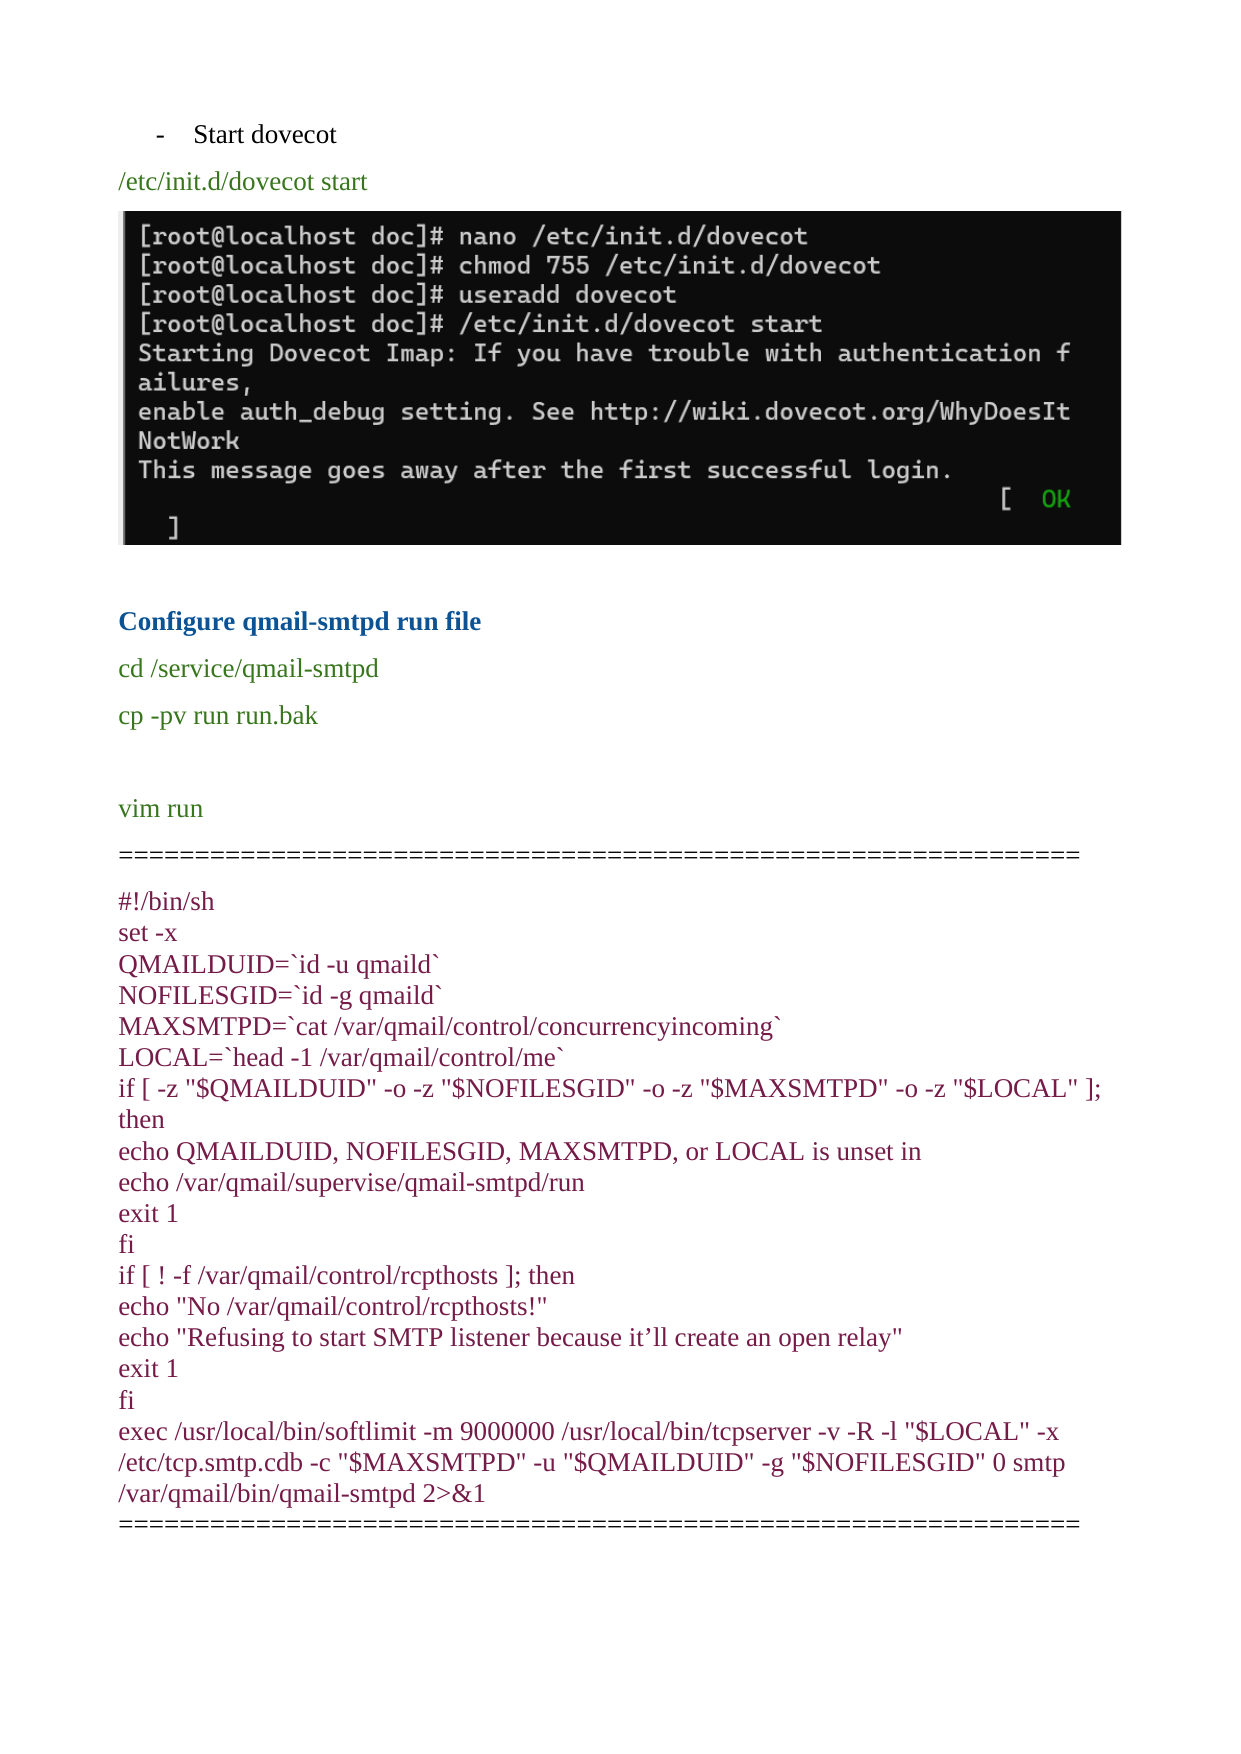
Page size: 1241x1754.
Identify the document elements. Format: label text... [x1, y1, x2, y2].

text exec /usr/local/bin/softlimit -m 9000000 /usr/local/bin/tcpserver -v -R -l "$LOCAL" -x /etc/tcp.smtp.cdb -c "$MAXSMTPD" -u "$QMAILDUID" -g "$NOFILESGID" 0 smtp /var/qmail/bin/qmail-smtpd 2>&1 [118, 1415, 1122, 1508]
text vim run [118, 792, 1122, 823]
text exit 1 [118, 1353, 1122, 1384]
picture [118, 211, 1122, 545]
list Start dovecot [156, 118, 1122, 149]
text =============================================================== [118, 839, 1122, 870]
text LOCAL=`head -1 /var/qmail/control/me` [118, 1041, 1122, 1072]
text =============================================================== [118, 1508, 1122, 1539]
text echo "Refusing to start SMTP listener because it’ll create an open relay" [118, 1321, 1122, 1353]
text NOFILESGID=`id -g qmaild` [118, 979, 1122, 1010]
text set -x [118, 917, 1122, 948]
text if [ ! -f /var/qmail/control/rcpthosts ]; then [118, 1259, 1122, 1290]
text fi [118, 1384, 1122, 1415]
text fi [118, 1228, 1122, 1259]
text echo /var/qmail/supervise/qmail-smtpd/run [118, 1166, 1122, 1197]
text MAXSMTPD=`cat /var/qmail/control/concurrencyincoming` [118, 1010, 1122, 1041]
text QMAILDUID=`id -u qmaild` [118, 948, 1122, 979]
text if [ -z "$QMAILDUID" -o -z "$NOFILESGID" -o -z "$MAXSMTPD" -o -z "$LOCAL" ]; then [118, 1072, 1122, 1134]
text echo "No /var/qmail/control/rcpthosts!" [118, 1290, 1122, 1321]
text cp -pv run run.bak [118, 699, 1122, 730]
text cd /service/qmail-smtpd [118, 652, 1122, 683]
text exit 1 [118, 1197, 1122, 1228]
text /etc/init.d/dovecot start [118, 165, 1122, 196]
text #!/bin/sh [118, 885, 1122, 917]
text Configure qmail-smtpd run file [118, 605, 1122, 637]
text echo QMAILDUID, NOFILESGID, MAXSMTPD, or LOCAL is unset in [118, 1134, 1122, 1166]
